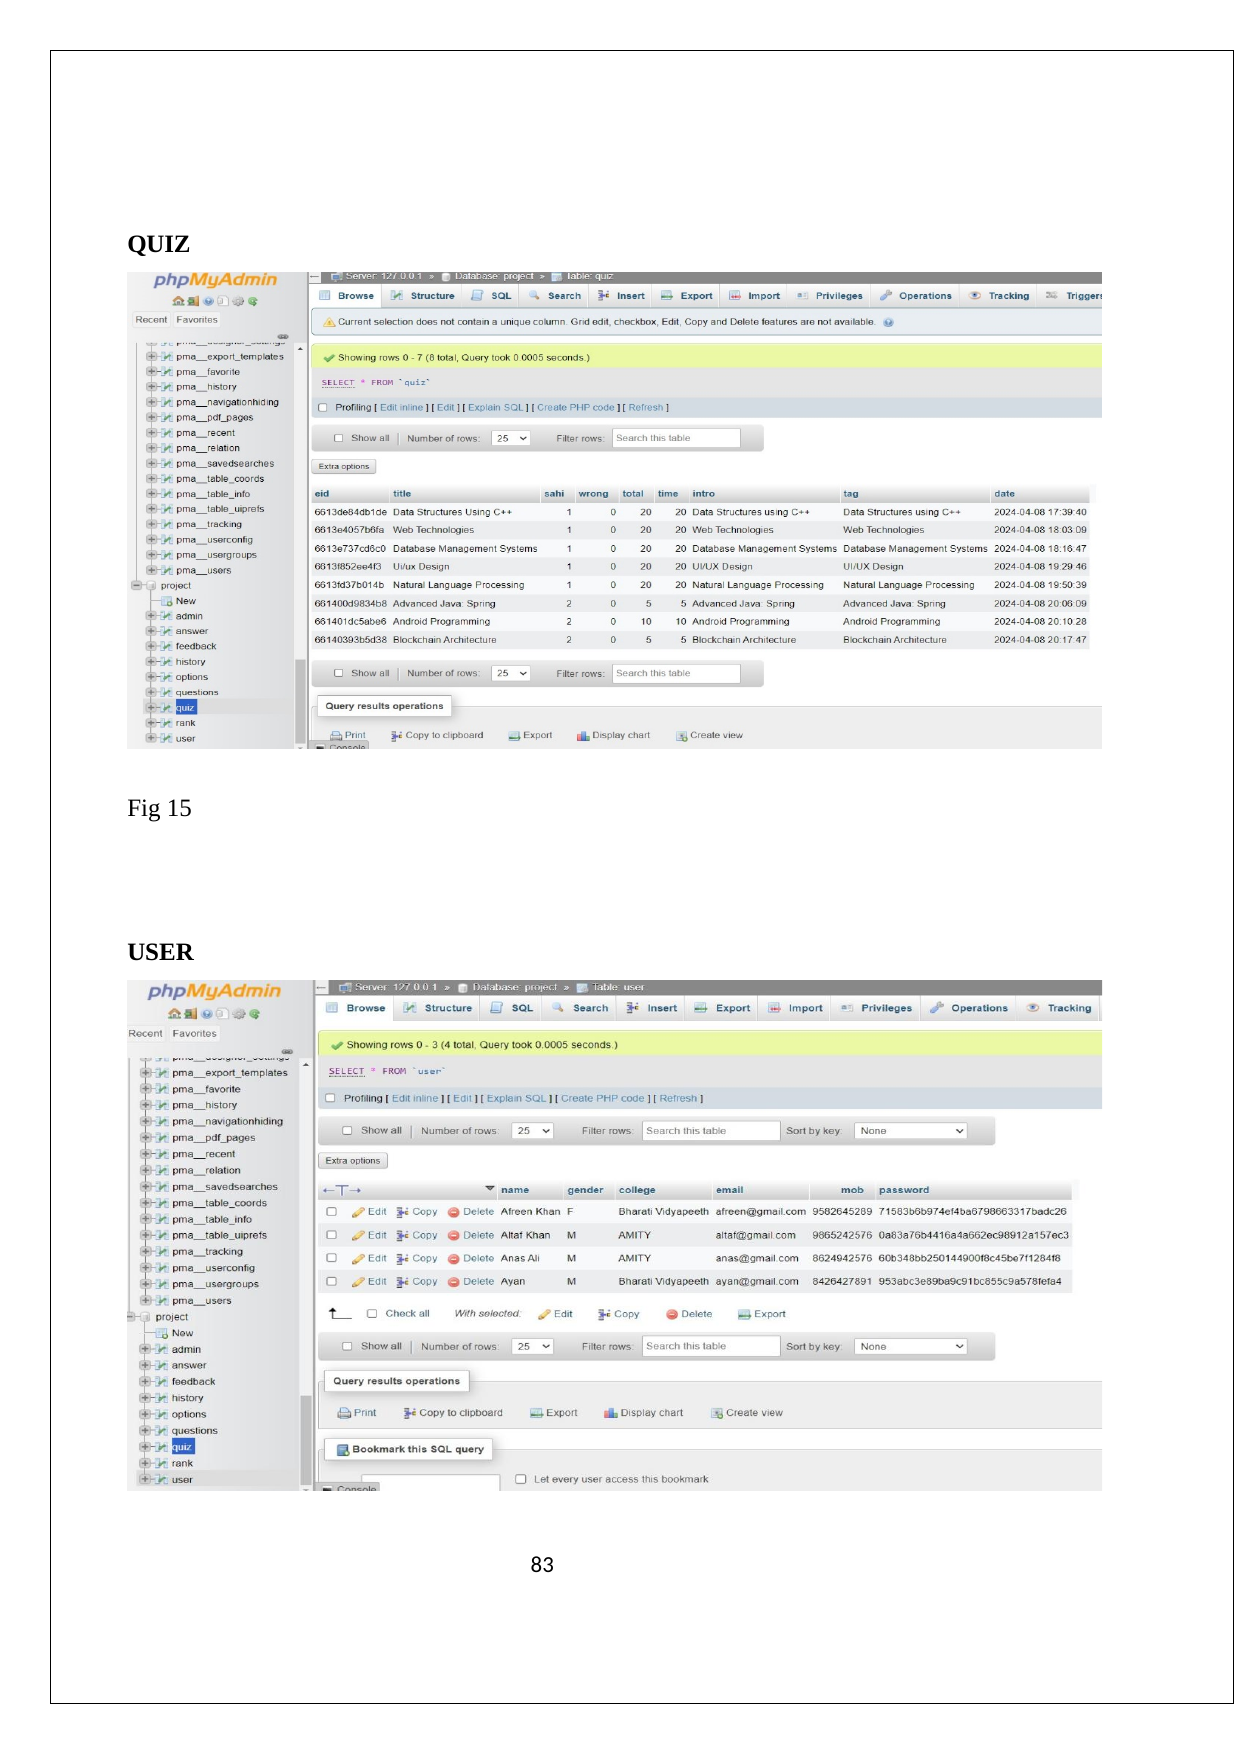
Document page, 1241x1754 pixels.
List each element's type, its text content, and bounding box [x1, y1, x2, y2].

picture [127, 980, 1103, 1491]
text Fig 15 [127, 793, 1233, 821]
picture [127, 272, 1102, 749]
